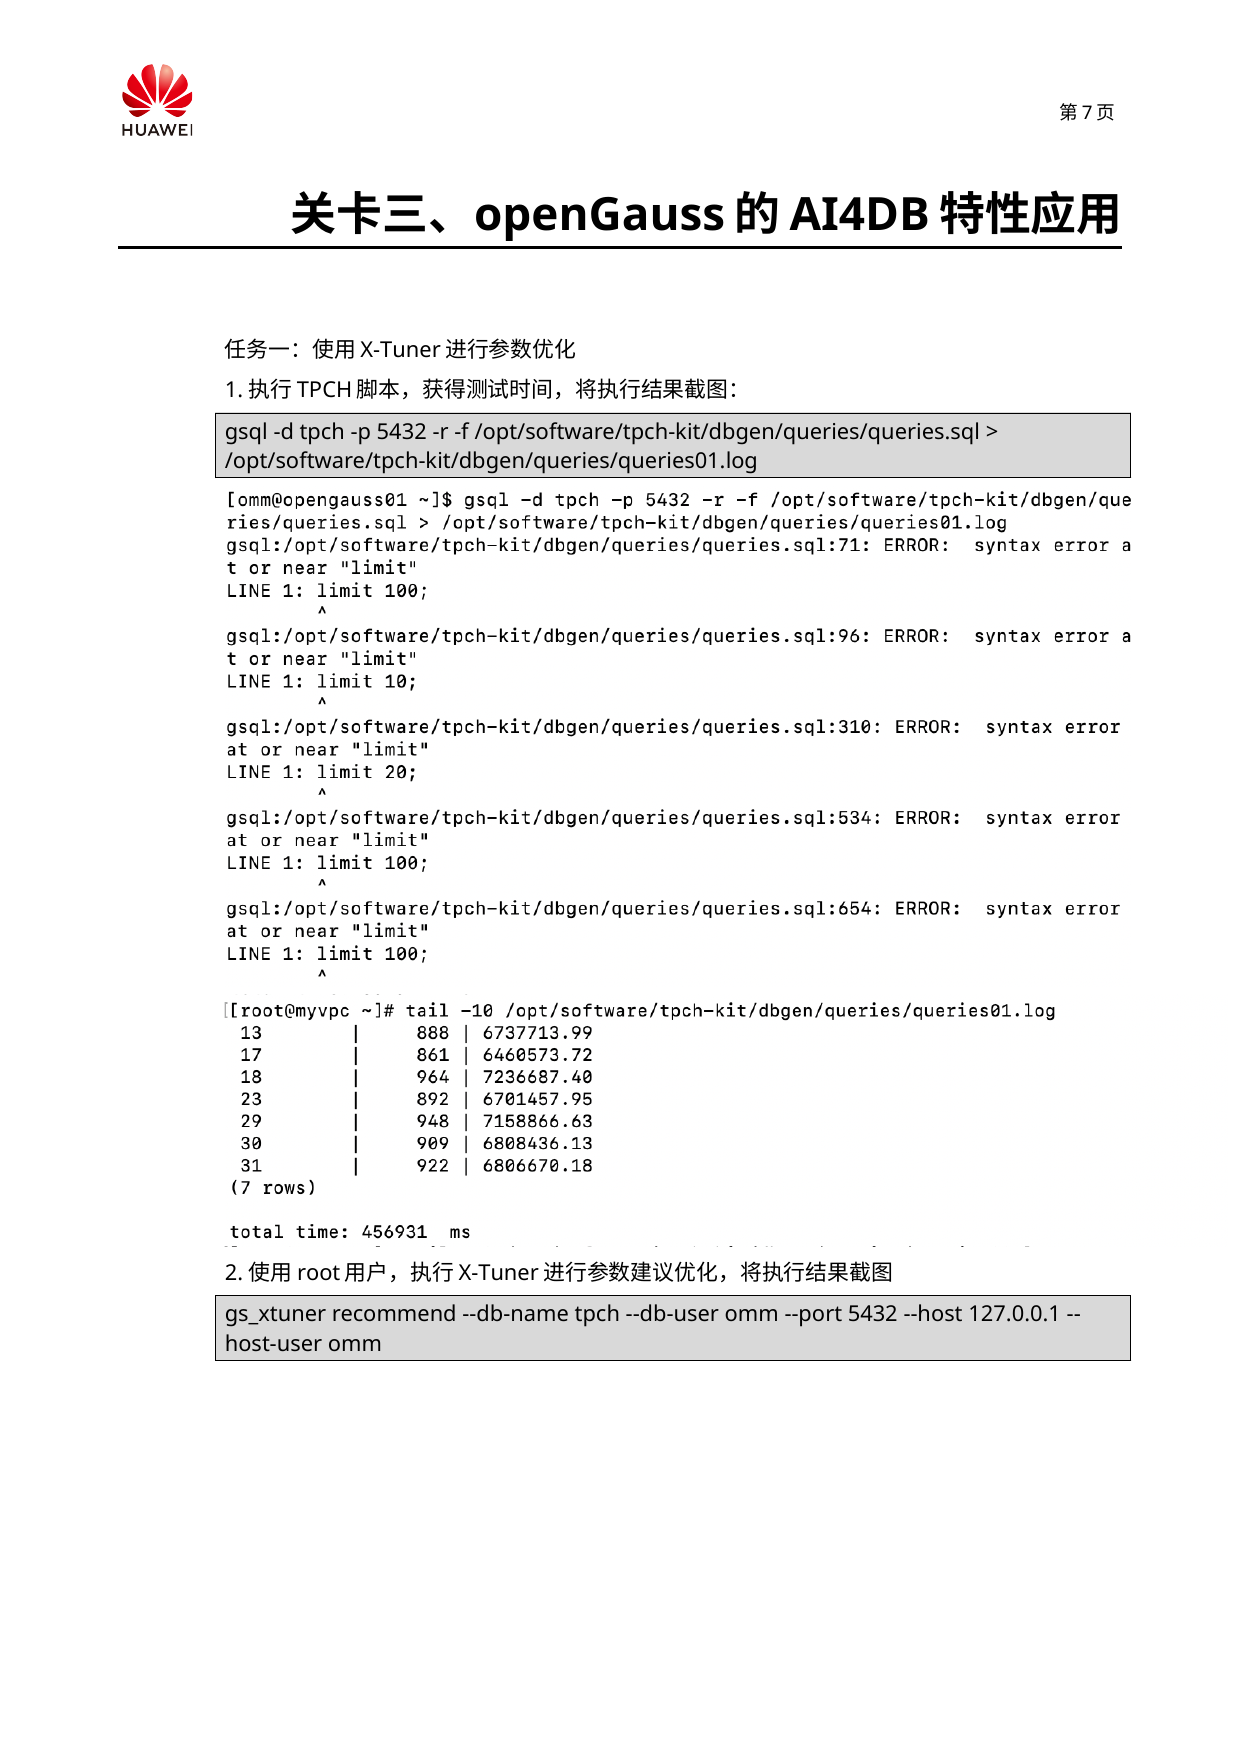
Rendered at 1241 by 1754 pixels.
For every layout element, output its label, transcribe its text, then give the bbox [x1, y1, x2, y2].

picture [224, 486, 1132, 987]
subtitle 关卡三、openGauss的AI4DB特性应用 [118, 177, 1122, 246]
text 1. 执行TPCH脚本，获得测试时间，将执行结果截图： [224, 372, 1122, 404]
text 2. 使用root用户，执行X-Tuner进行参数建议优化，将执行结果截图 [224, 1255, 1122, 1287]
picture [122, 64, 193, 136]
text 任务一：使用X-Tuner进行参数优化 [224, 332, 1122, 364]
text gsql -d tpch -p 5432 -r -f /opt/software/tpch-kit/dbgen/queries/queries.sql > /opt/software/tpch-kit/dbgen/queries/queries01.log [216, 414, 1130, 477]
text gs_xtuner recommend --db-name tpch --db-user omm --port 5432 --host 127.0.0.1 --host-user omm [216, 1296, 1130, 1360]
picture [224, 994, 1229, 1247]
